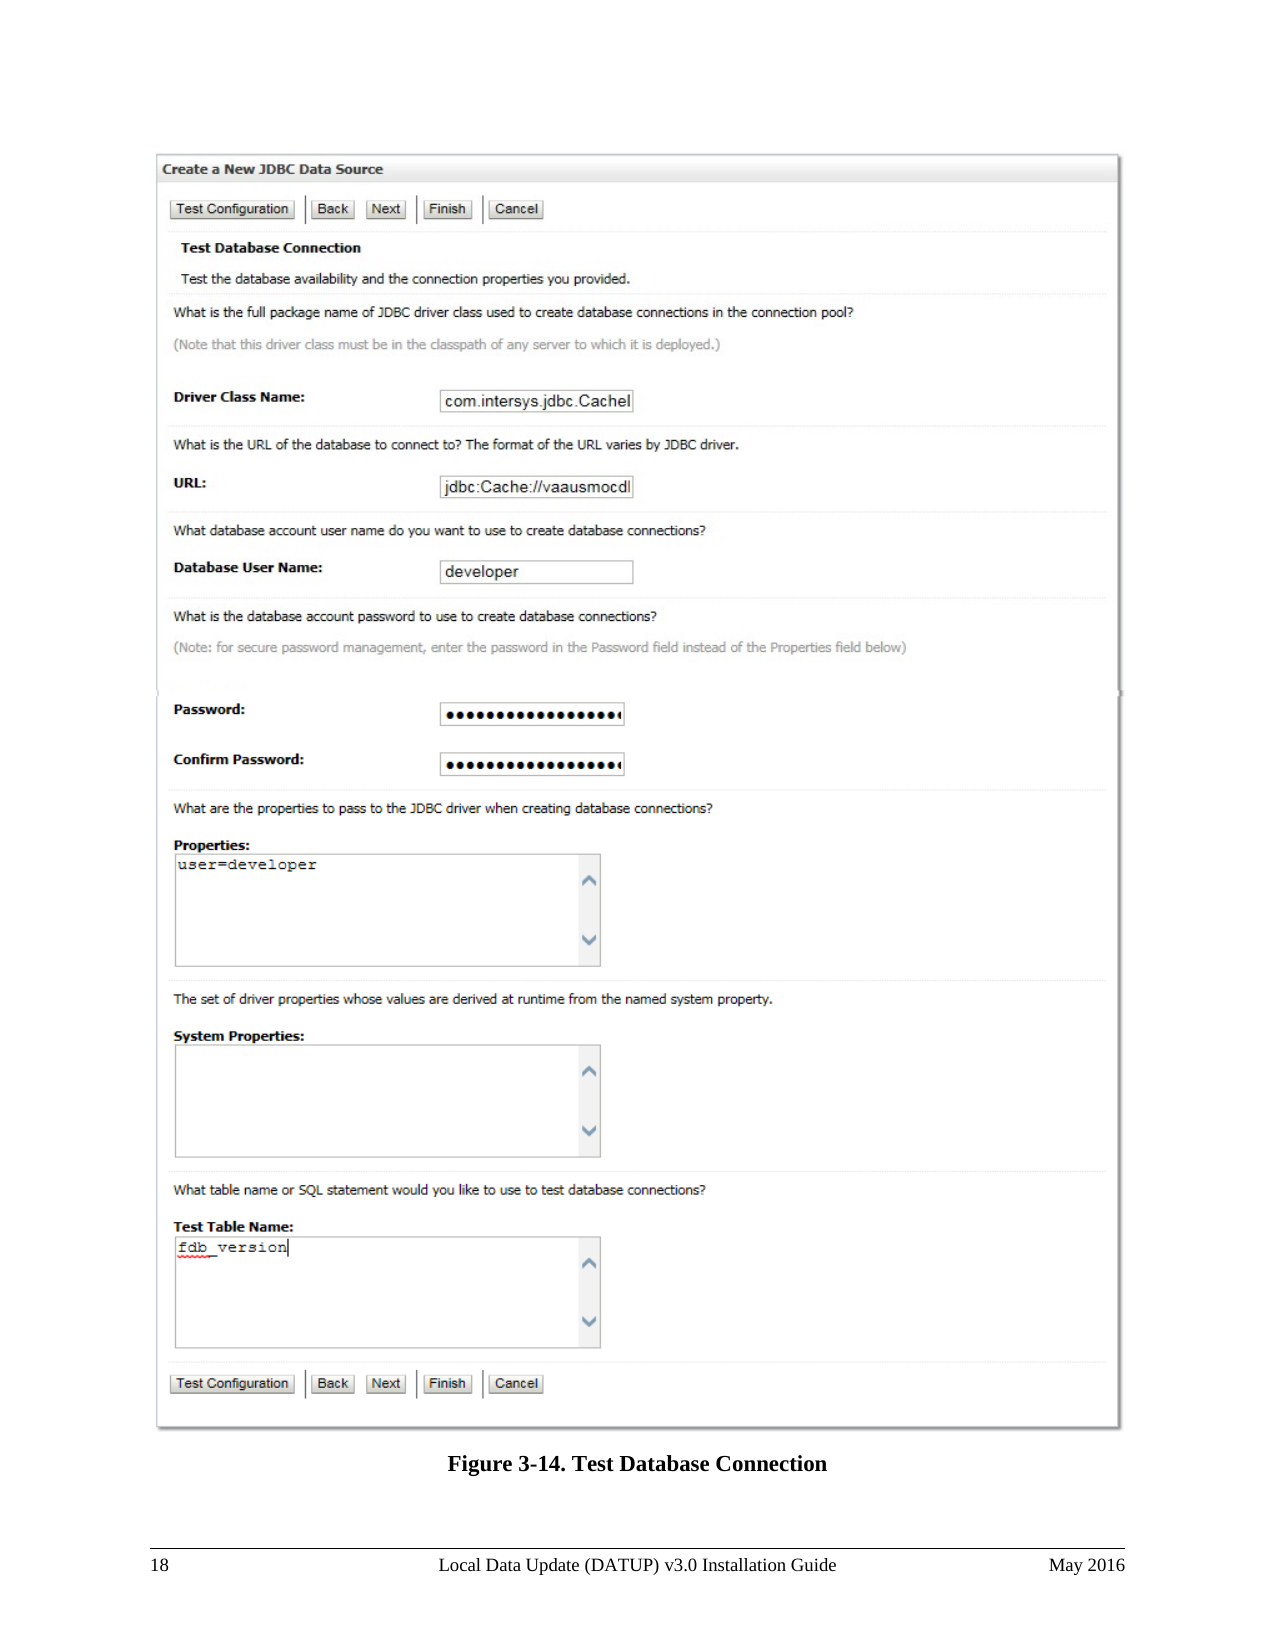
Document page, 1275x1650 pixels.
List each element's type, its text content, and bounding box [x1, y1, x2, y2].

text Figure 3-14. Test Database Connection [150, 1450, 1125, 1476]
picture [150, 150, 1125, 1438]
